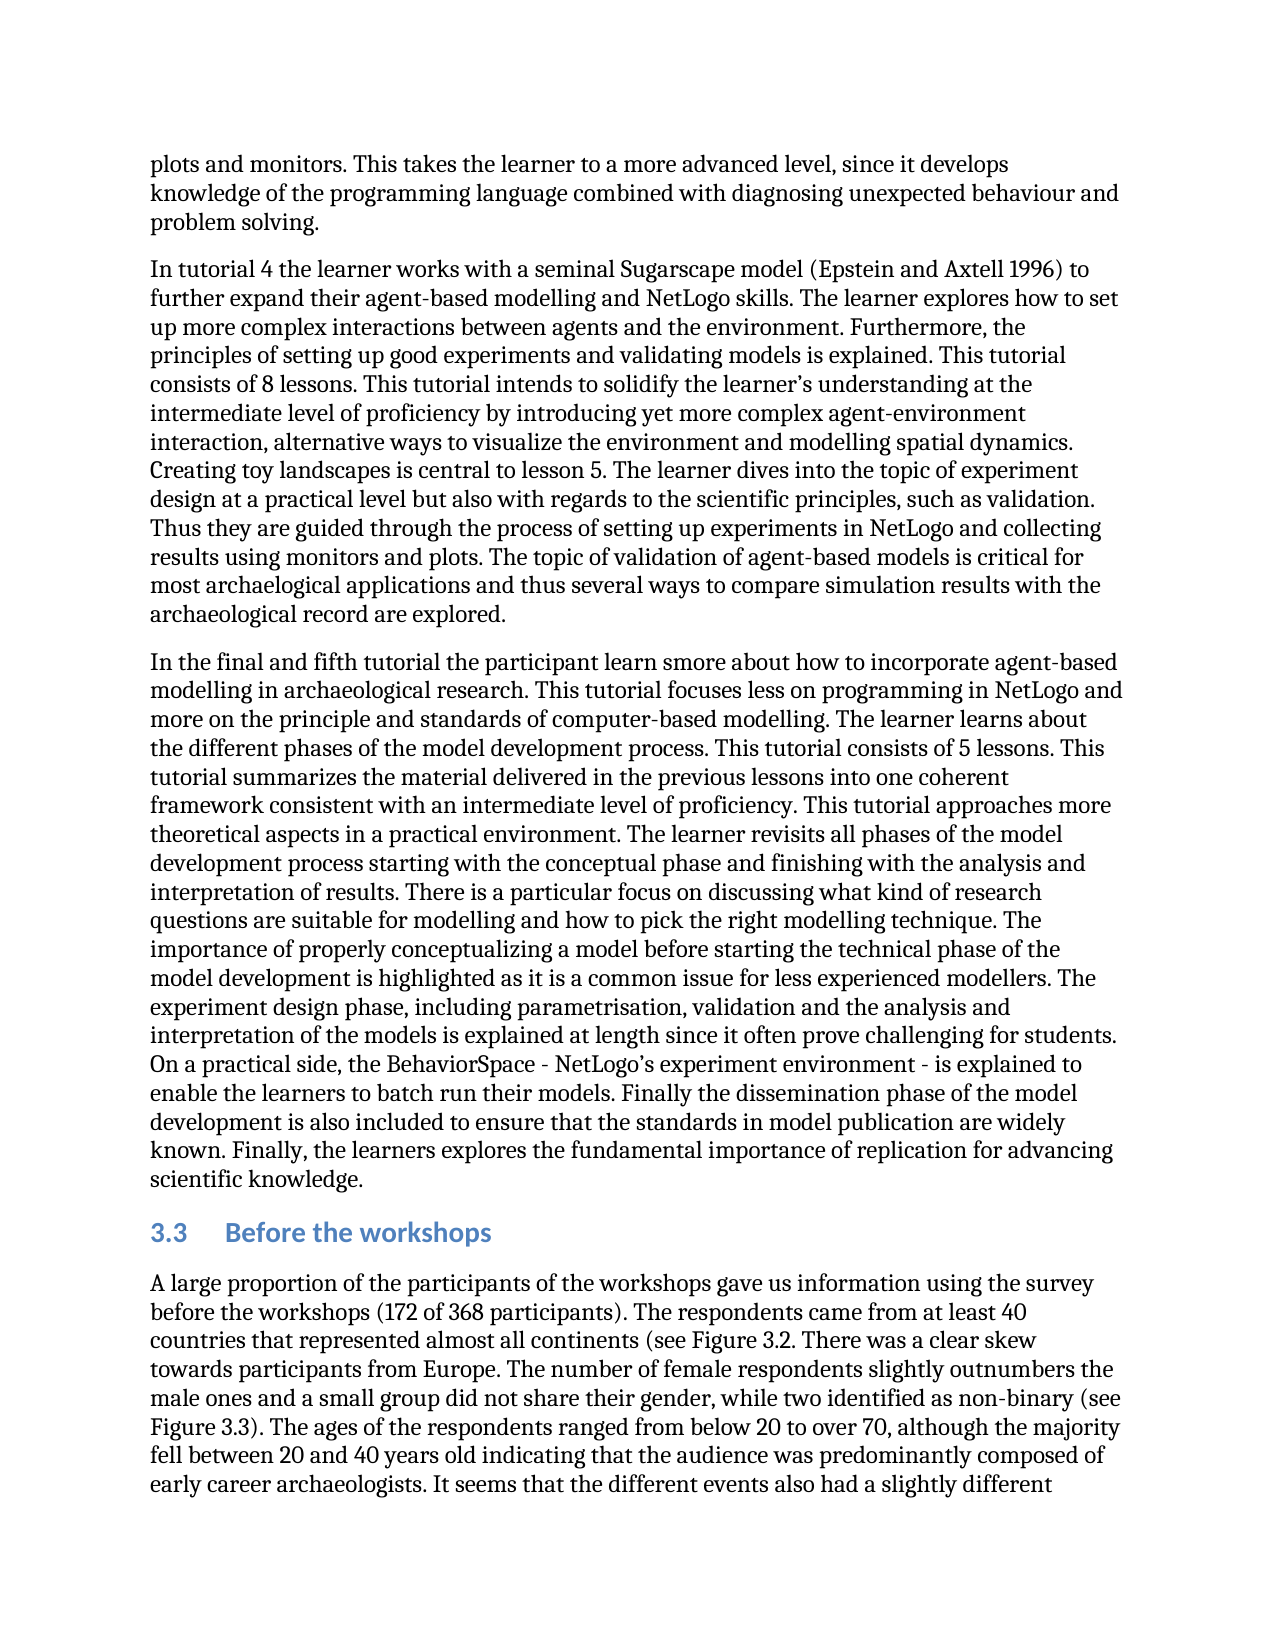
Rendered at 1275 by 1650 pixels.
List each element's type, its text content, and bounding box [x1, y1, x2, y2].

text In tutorial 4 the learner works with a seminal Sugarscape model (Epstein and Axtell 1996) to further expand their agent-based modelling and NetLogo skills. The learner explores how to set up more complex interactions between agents and the environment. Furthermore, the principles of setting up good experiments and validating models is explained. This tutorial consists of 8 lessons. This tutorial intends to solidify the learner’s understanding at the intermediate level of proficiency by introducing yet more complex agent-environment interaction, alternative ways to visualize the environment and modelling spatial dynamics. Creating toy landscapes is central to lesson 5. The learner dives into the topic of experiment design at a practical level but also with regards to the scientific principles, such as validation. Thus they are guided through the process of setting up experiments in NetLogo and collecting results using monitors and plots. The topic of validation of agent-based models is critical for most archaelogical applications and thus several ways to compare simulation results with the archaeological record are explored. [150, 255, 1125, 629]
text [150, 1269, 1125, 1499]
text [150, 150, 1125, 236]
text In the final and fifth tutorial the participant learn smore about how to incorporate agent-based modelling in archaeological research. This tutorial focuses less on programming in NetLogo and more on the principle and standards of computer-based modelling. The learner learns about the different phases of the model development process. This tutorial consists of 5 lessons. This tutorial summarizes the material delivered in the previous lessons into one coherent framework consistent with an intermediate level of proficiency. This tutorial approaches more theoretical aspects in a practical environment. The learner revisits all phases of the model development process starting with the conceptual phase and finishing with the analysis and interpretation of results. There is a particular focus on discussing what kind of research questions are suitable for modelling and how to pick the right modelling technique. The importance of properly conceptualizing a model before starting the technical phase of the model development is highlighted as it is a common issue for less experienced modellers. The experiment design phase, including parametrisation, validation and the analysis and interpretation of the models is explained at length since it often prove challenging for students. On a practical side, the BehaviorSpace - NetLogo’s experiment environment - is explained to enable the learners to batch run their models. Finally the dissemination phase of the model development is also included to ensure that the standards in model publication are widely known. Finally, the learners explores the fundamental importance of replication for advancing scientific knowledge. [150, 647, 1125, 1194]
subtitle 3.3 Before the workshops [150, 1214, 1125, 1250]
